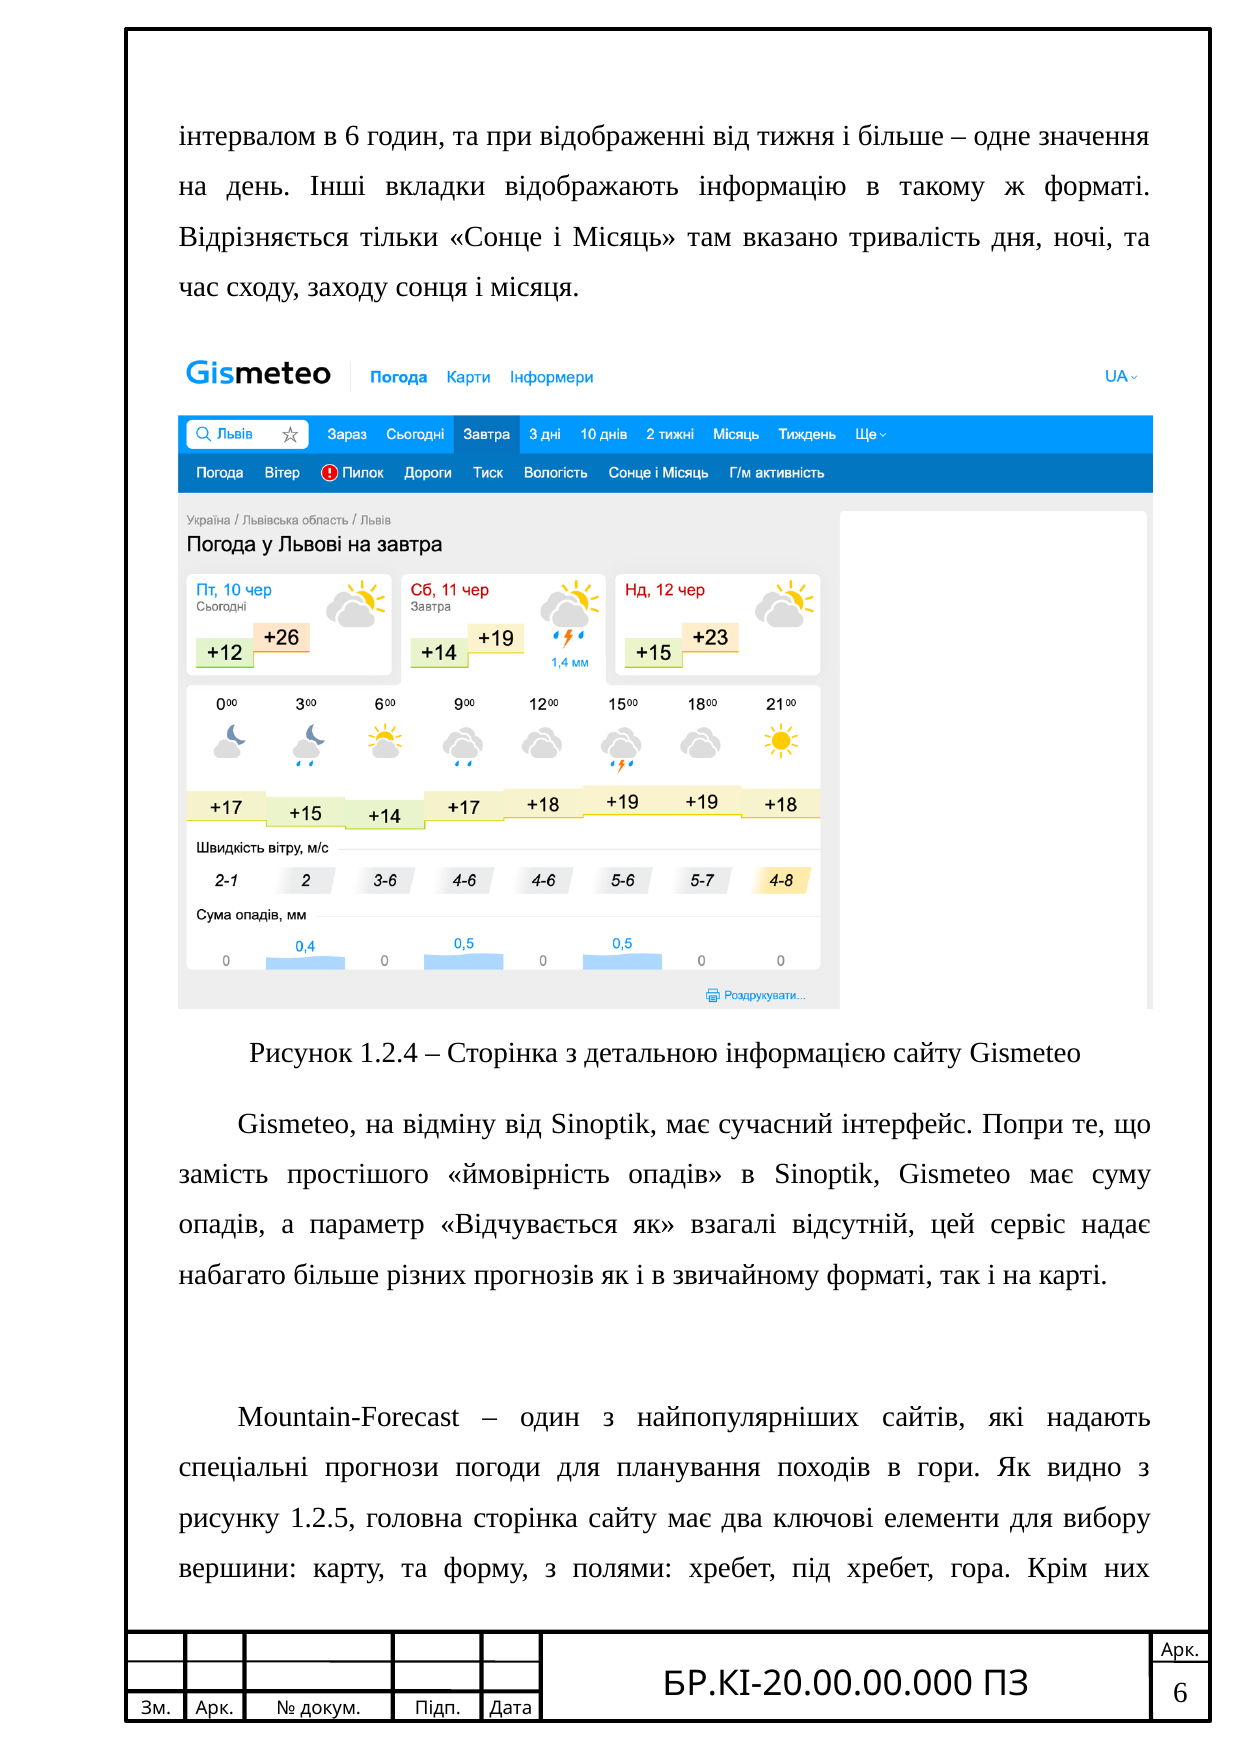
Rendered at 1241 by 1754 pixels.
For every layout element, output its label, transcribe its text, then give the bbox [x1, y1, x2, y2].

text Gismeteo, на відміну від Sinoptik, має сучасний інтерфейс. Попри те, що замість простішого «ймовірність опадів» в Sinoptik, Gismeteo має суму опадів, а параметр «Відчувається як» взагалі відсутній, цей сервіс надає набагато більше різних прогнозів як і в звичайному форматі, так і на карті. [178, 1106, 1152, 1290]
text Рисунок 1.2.4 – Сторінка з детальною інформацією сайту Gismeteo [178, 1035, 1152, 1068]
picture [178, 340, 1153, 1009]
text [178, 118, 1152, 303]
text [178, 1399, 1152, 1584]
